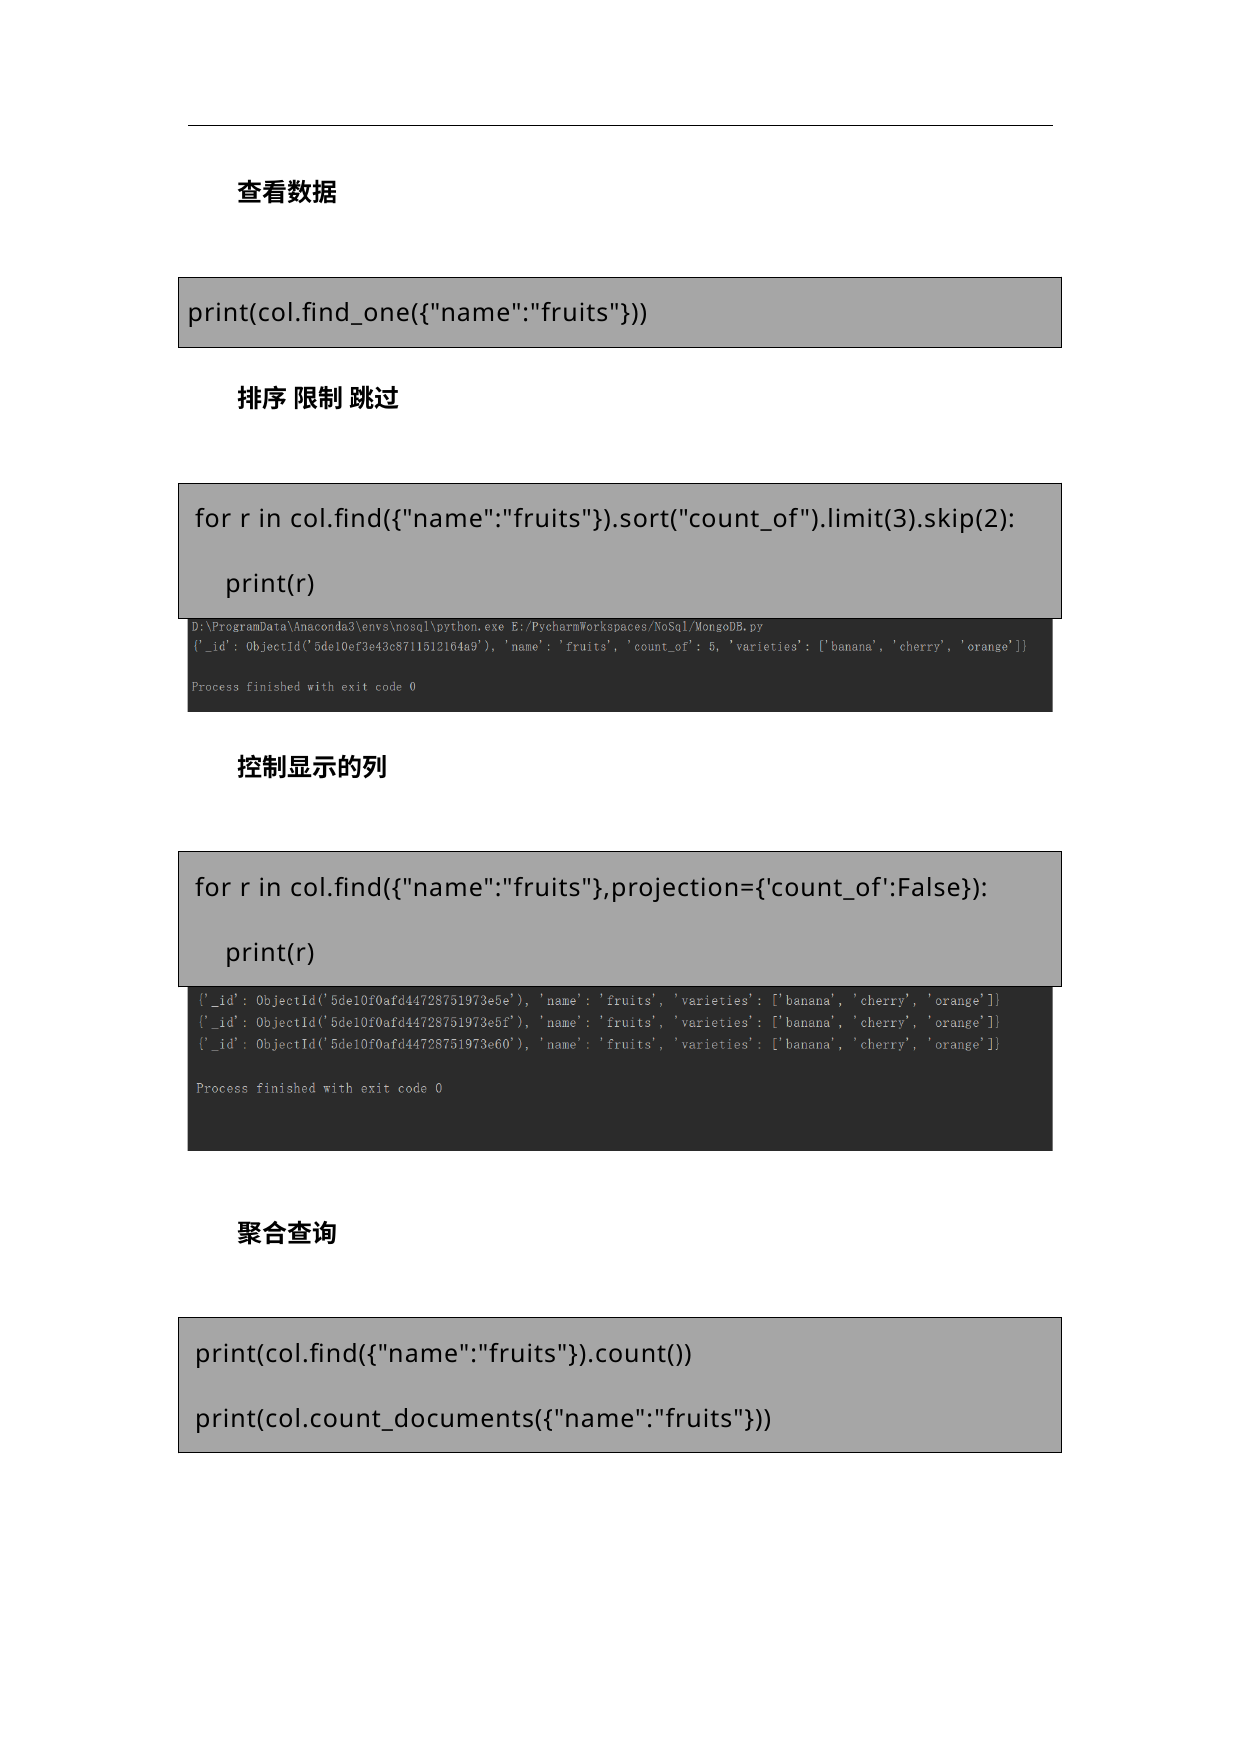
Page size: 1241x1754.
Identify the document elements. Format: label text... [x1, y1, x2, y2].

text print(col.find({"name":"fruits"}).count()) [179, 1318, 1061, 1382]
subtitle 查看数据 [187, 158, 1053, 223]
picture [187, 987, 1053, 1151]
subtitle 聚合查询 [187, 1199, 1053, 1264]
text print(col.find_one({"name":"fruits"})) [179, 278, 1061, 347]
text for r in col.find({"name":"fruits"},projection={'count_of':False}): [179, 852, 1061, 916]
text print(r) [179, 916, 1061, 986]
subtitle 排序 限制 跳过 [187, 364, 1053, 429]
text for r in col.find({"name":"fruits"}).sort("count_of").limit(3).skip(2): [179, 484, 1061, 548]
text print(r) [179, 548, 1061, 618]
picture [187, 619, 1053, 712]
text print(col.count_documents({"name":"fruits"})) [179, 1382, 1061, 1452]
subtitle 控制显示的列 [187, 733, 1053, 798]
